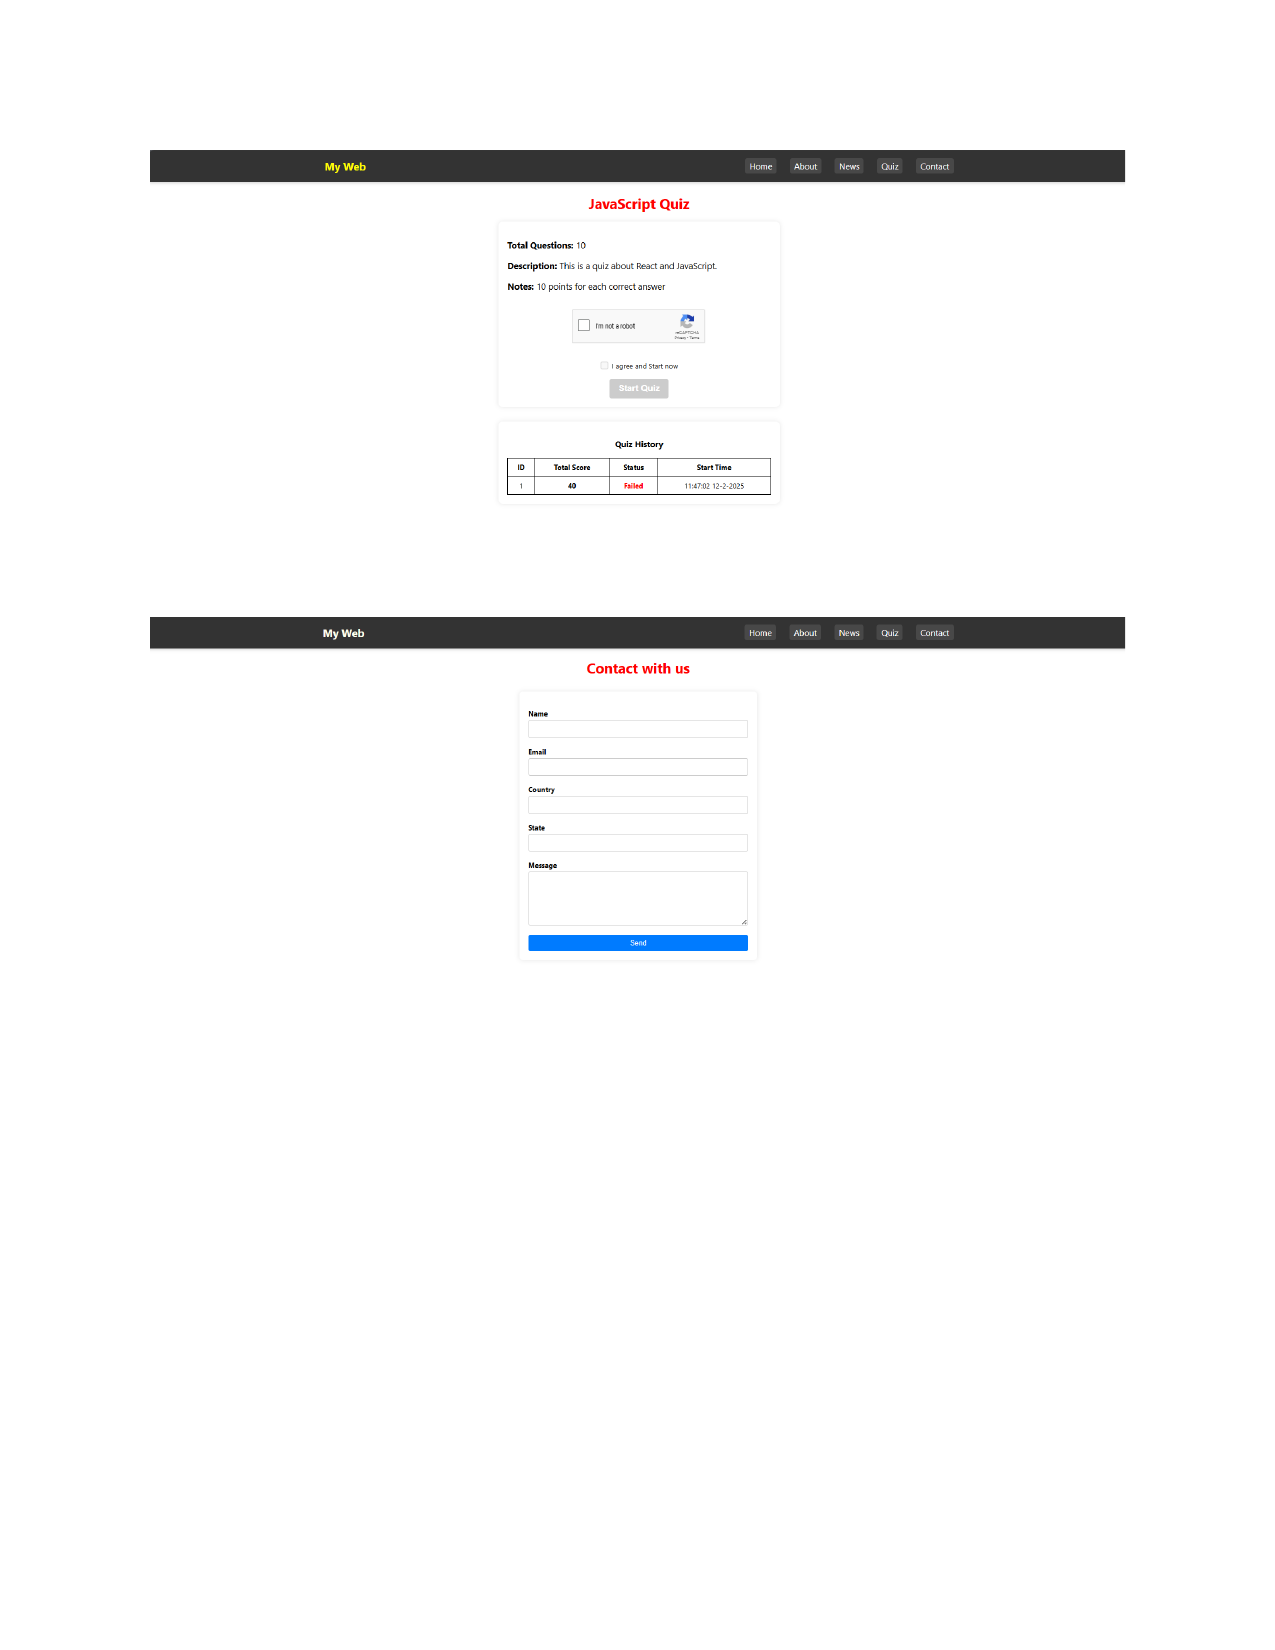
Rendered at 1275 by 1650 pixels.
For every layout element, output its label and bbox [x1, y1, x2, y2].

picture [150, 150, 1125, 616]
picture [150, 617, 1125, 1085]
